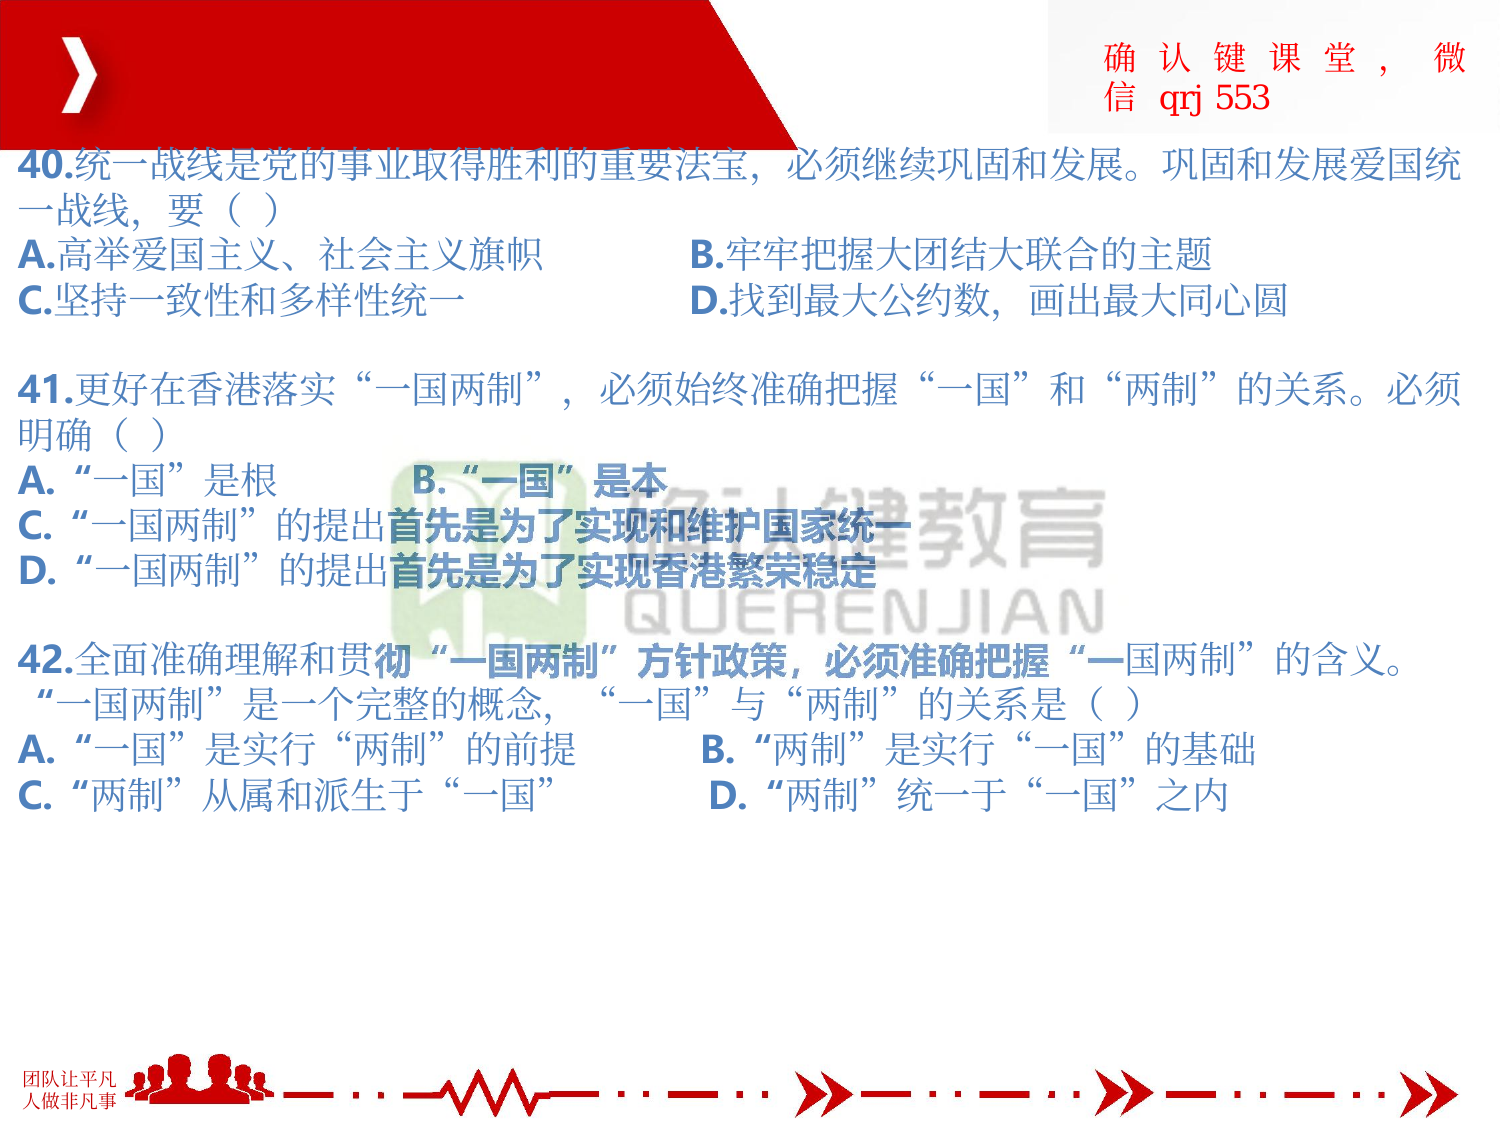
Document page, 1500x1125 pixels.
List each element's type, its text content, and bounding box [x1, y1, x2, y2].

text 人做非凡事 [23, 1094, 142, 1113]
text D.“两制”统一于“一国”之内 [708, 773, 1286, 818]
text A.“一国”是根 [17, 458, 1487, 503]
text A.“一国”是实行“两制”的前提 [17, 724, 606, 773]
text 团队让平凡 [23, 1071, 142, 1090]
text C.坚持一致性和多样性统一 [17, 278, 569, 323]
text 确 认 键 课 堂 ， 微 信 qrj 553 [1104, 40, 1500, 117]
text D.找到最大公约数，画出最大同心圆 [688, 278, 1316, 323]
text C.“一国两制”的提出 [17, 503, 1487, 548]
text C.“两制”从属和派生于“一国” [17, 773, 606, 818]
text 41.更好在香港落实“一国两制”，必须始终准确把握“一国”和“两制”的关系。必须 [17, 364, 1487, 413]
text A.高举爱国主义、社会主义旗帜 [17, 229, 569, 278]
picture [0, 0, 1500, 1125]
text 明确（ ） [17, 413, 1487, 458]
text 国两制”的含义。 [1124, 634, 1449, 683]
text “一国两制”是一个完整的概念，“一国”与“两制”的关系是（ ） [17, 679, 1189, 728]
text B.牢牢把握大团结大联合的主题 [688, 229, 1316, 278]
text B.“两制”是实行“一国”的基础 [699, 724, 1286, 773]
text D.“一国两制”的提出 [17, 548, 1487, 593]
text 40.统一战线是党的事业取得胜利的重要法宝，必须继续巩固和发展。巩固和发展爱国统 [17, 139, 1487, 188]
text 42.全面准确理解和贯 [17, 634, 399, 679]
text 一战线，要（ ） [17, 188, 1487, 233]
